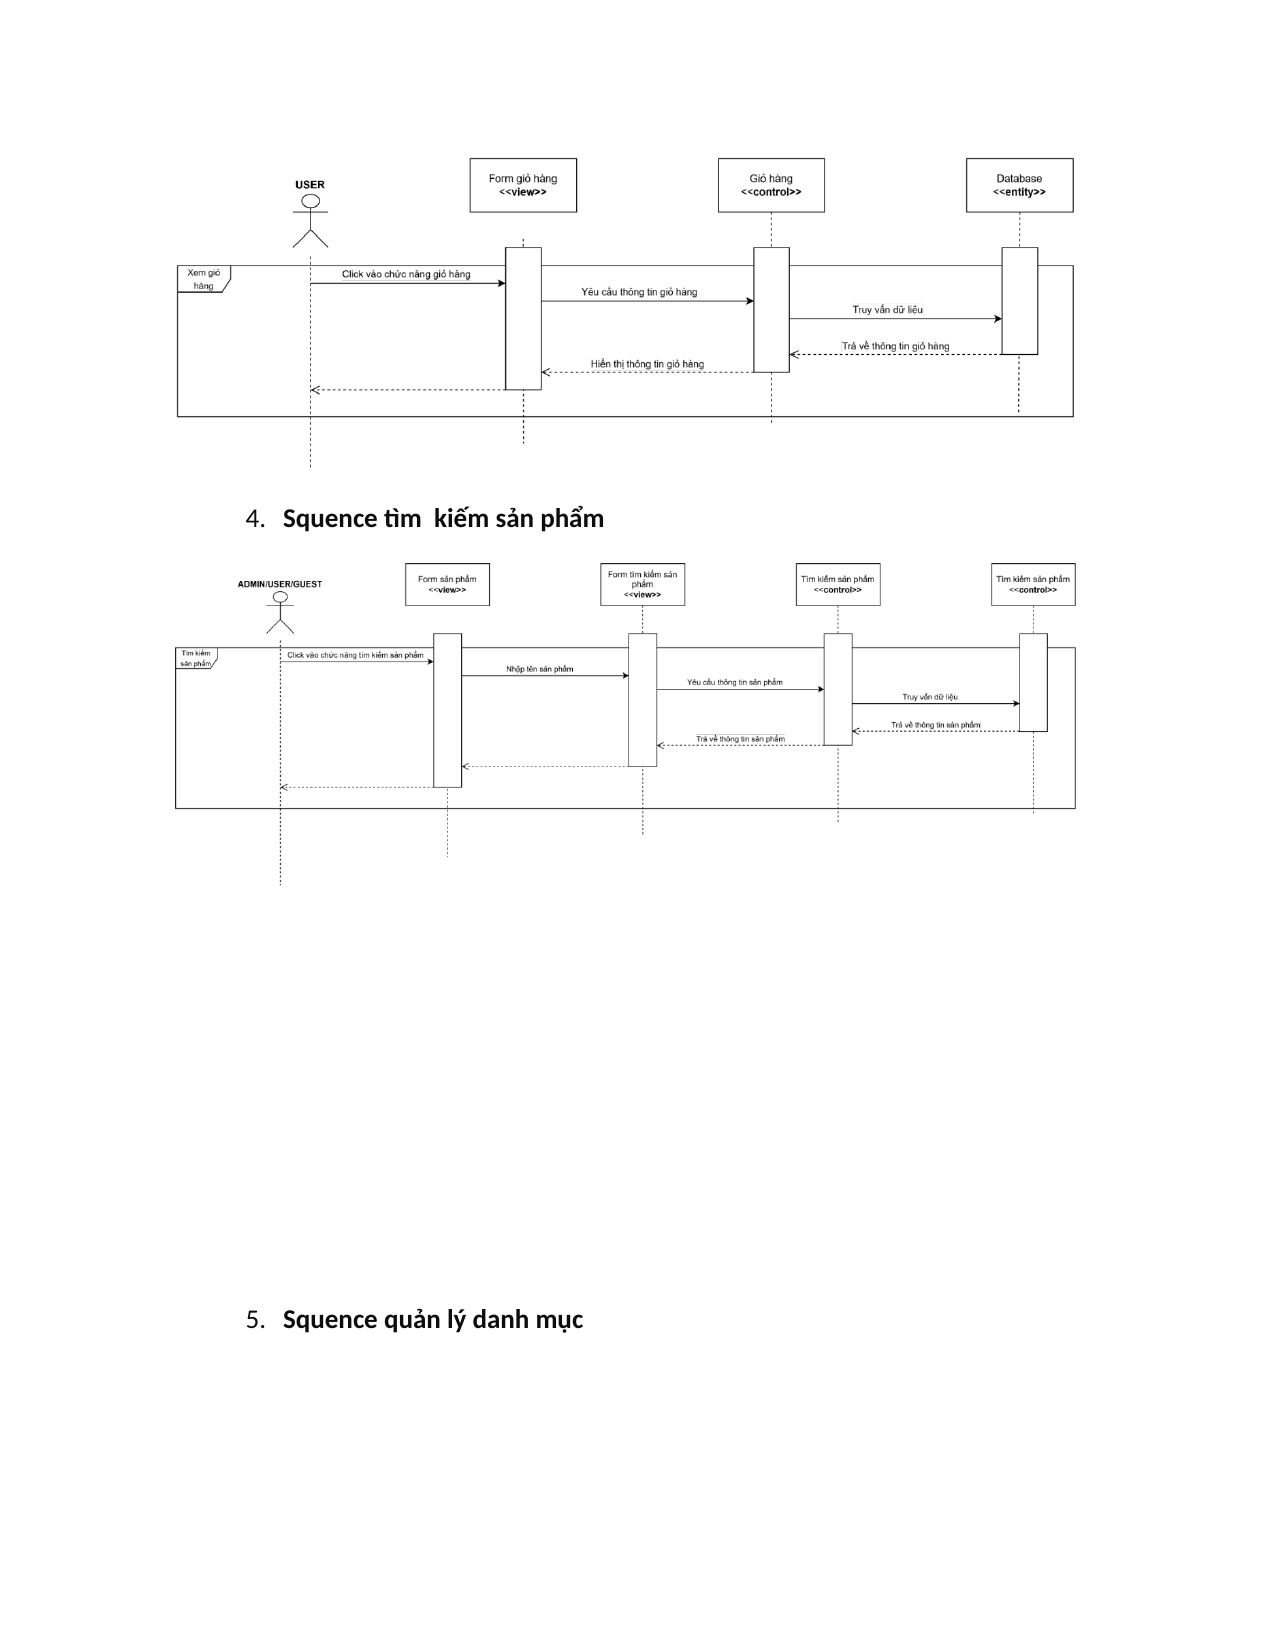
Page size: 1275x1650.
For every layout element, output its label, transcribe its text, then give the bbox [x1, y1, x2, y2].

list Squence quản lý danh mục [245, 1302, 1125, 1336]
list Squence tìm kiếm sản phẩm [245, 501, 1125, 534]
